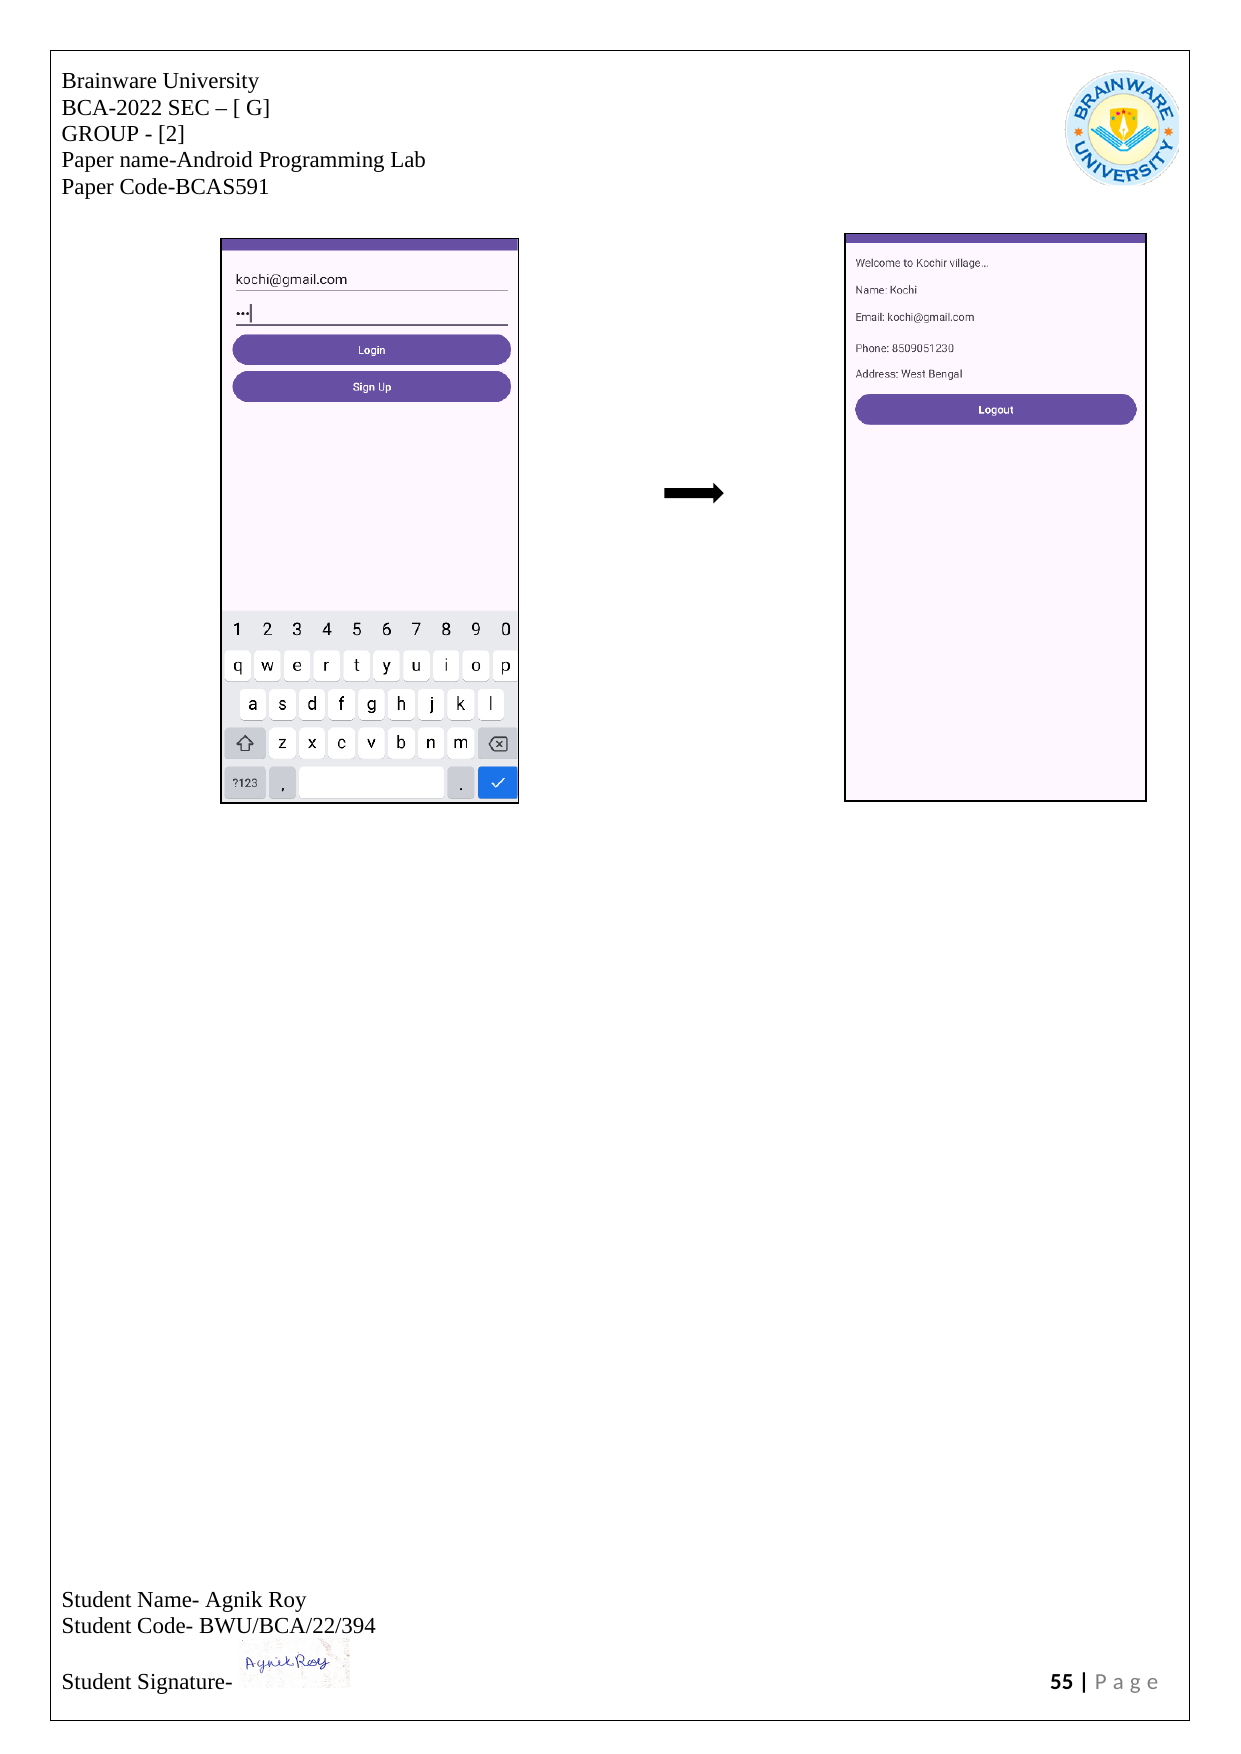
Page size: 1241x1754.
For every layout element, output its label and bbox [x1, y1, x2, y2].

picture [1064, 70, 1180, 186]
picture [846, 234, 1145, 800]
picture [222, 239, 518, 802]
picture [238, 1638, 350, 1688]
